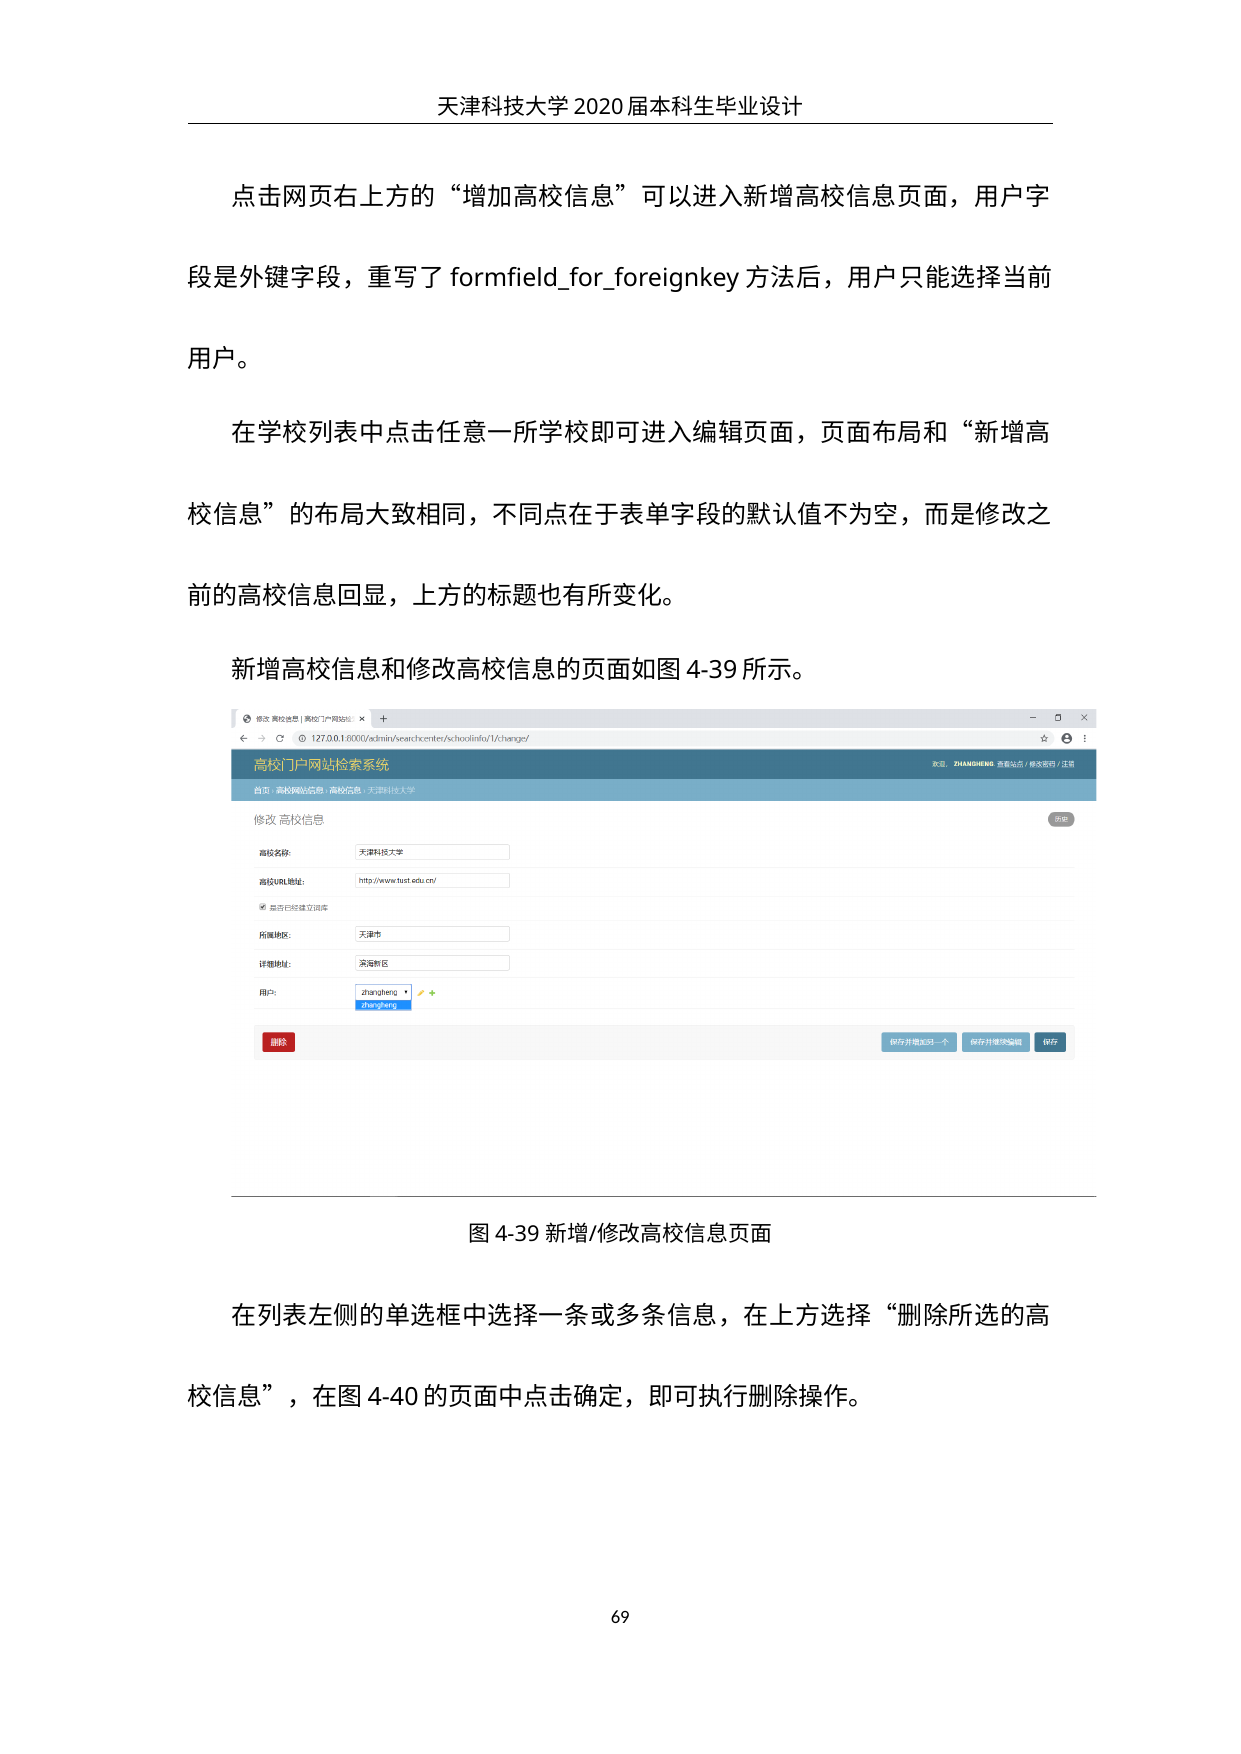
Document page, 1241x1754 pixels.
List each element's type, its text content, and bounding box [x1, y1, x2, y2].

text 点击网页右上方的“增加高校信息”可以进入新增高校信息页面，用户字段是外键字段，重写了formfield_for_foreignkey方法后，用户只能选择当前用户。 [187, 162, 1053, 389]
text 在学校列表中点击任意一所学校即可进入编辑页面，页面布局和“新增高校信息”的布局大致相同，不同点在于表单字段的默认值不为空，而是修改之前的高校信息回显，上方的标题也有所变化。 [187, 398, 1053, 626]
picture [231, 709, 1097, 1197]
text 在列表左侧的单选框中选择一条或多条信息，在上方选择“删除所选的高校信息”，在图4-40的页面中点击确定，即可执行删除操作。 [187, 1281, 1053, 1427]
text 新增高校信息和修改高校信息的页面如图4-39所示。 [187, 635, 1053, 700]
text 图4-39 新增/修改高校信息页面 [187, 1216, 1053, 1248]
